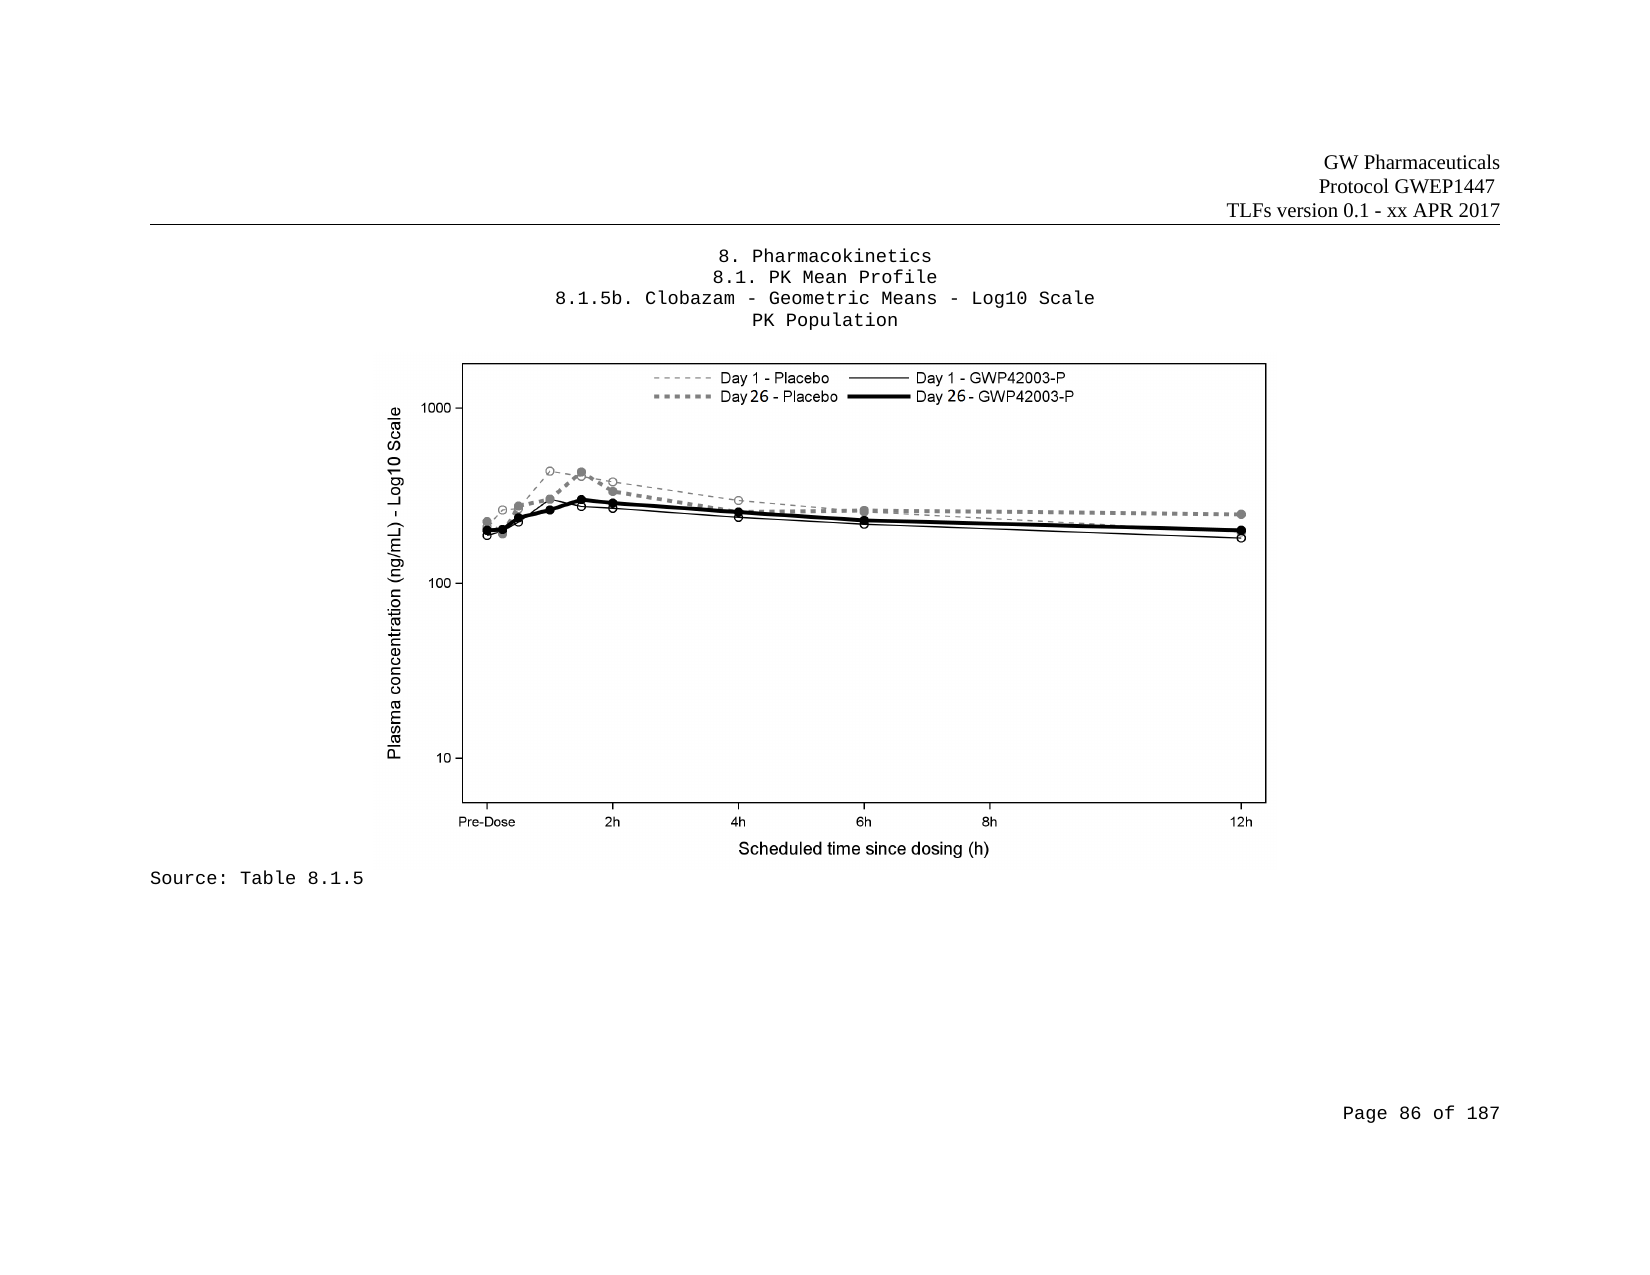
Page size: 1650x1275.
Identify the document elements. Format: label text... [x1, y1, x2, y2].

text 8. Pharmacokinetics [150, 247, 1500, 268]
text 8.1. PK Mean Profile [150, 268, 1500, 289]
picture [373, 352, 1277, 870]
text 8.1.5b. Clobazam - Geometric Means - Log10 Scale [150, 289, 1500, 310]
text PK Population [150, 310, 1500, 332]
text Source: Table 8.1.5 [150, 869, 1500, 890]
